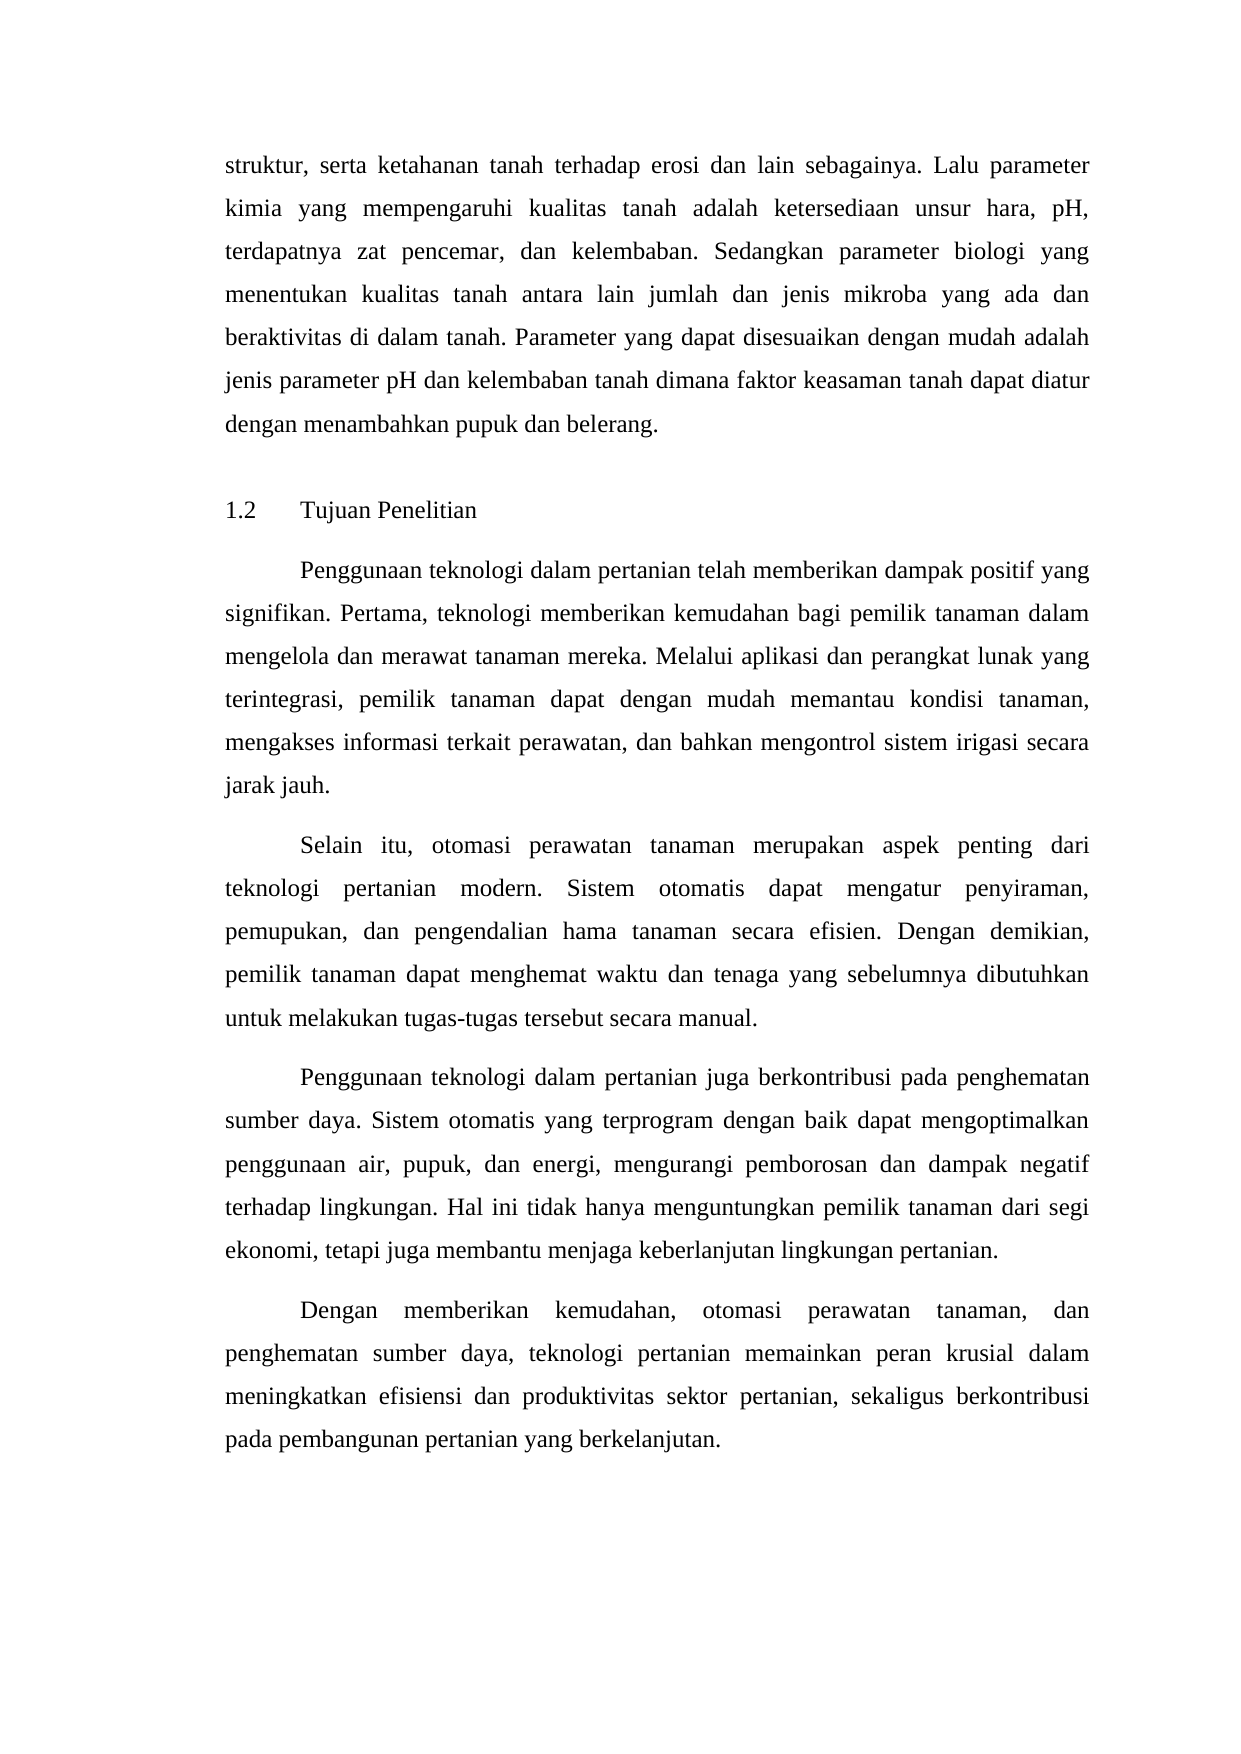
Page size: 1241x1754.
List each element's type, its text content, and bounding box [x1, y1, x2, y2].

text Penggunaan teknologi dalam pertanian juga berkontribusi pada penghematan sumber daya. Sistem otomatis yang terprogram dengan baik dapat mengoptimalkan penggunaan air, pupuk, dan energi, mengurangi pemborosan dan dampak negatif terhadap lingkungan. Hal ini tidak hanya menguntungkan pemilik tanaman dari segi ekonomi, tetapi juga membantu menjaga keberlanjutan lingkungan pertanian. [225, 1062, 1090, 1264]
text Selain itu, otomasi perawatan tanaman merupakan aspek penting dari teknologi pertanian modern. Sistem otomatis dapat mengatur penyiraman, pemupukan, dan pengendalian hama tanaman secara efisien. Dengan demikian, pemilik tanaman dapat menghemat waktu dan tenaga yang sebelumnya dibutuhkan untuk melakukan tugas-tugas tersebut secara manual. [225, 830, 1090, 1031]
text Penggunaan teknologi dalam pertanian telah memberikan dampak positif yang signifikan. Pertama, teknologi memberikan kemudahan bagi pemilik tanaman dalam mengelola dan merawat tanaman mereka. Melalui aplikasi dan perangkat lunak yang terintegrasi, pemilik tanaman dapat dengan mudah memantau kondisi tanaman, mengakses informasi terkait perawatan, dan bahkan mengontrol sistem irigasi secara jarak jauh. [225, 555, 1090, 799]
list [225, 150, 1090, 437]
text Dengan memberikan kemudahan, otomasi perawatan tanaman, dan penghematan sumber daya, teknologi pertanian memainkan peran krusial dalam meningkatkan efisiensi dan produktivitas sektor pertanian, sekaligus berkontribusi pada pembangunan pertanian yang berkelanjutan. [225, 1295, 1090, 1453]
list Tujuan Penelitian [225, 495, 1090, 524]
